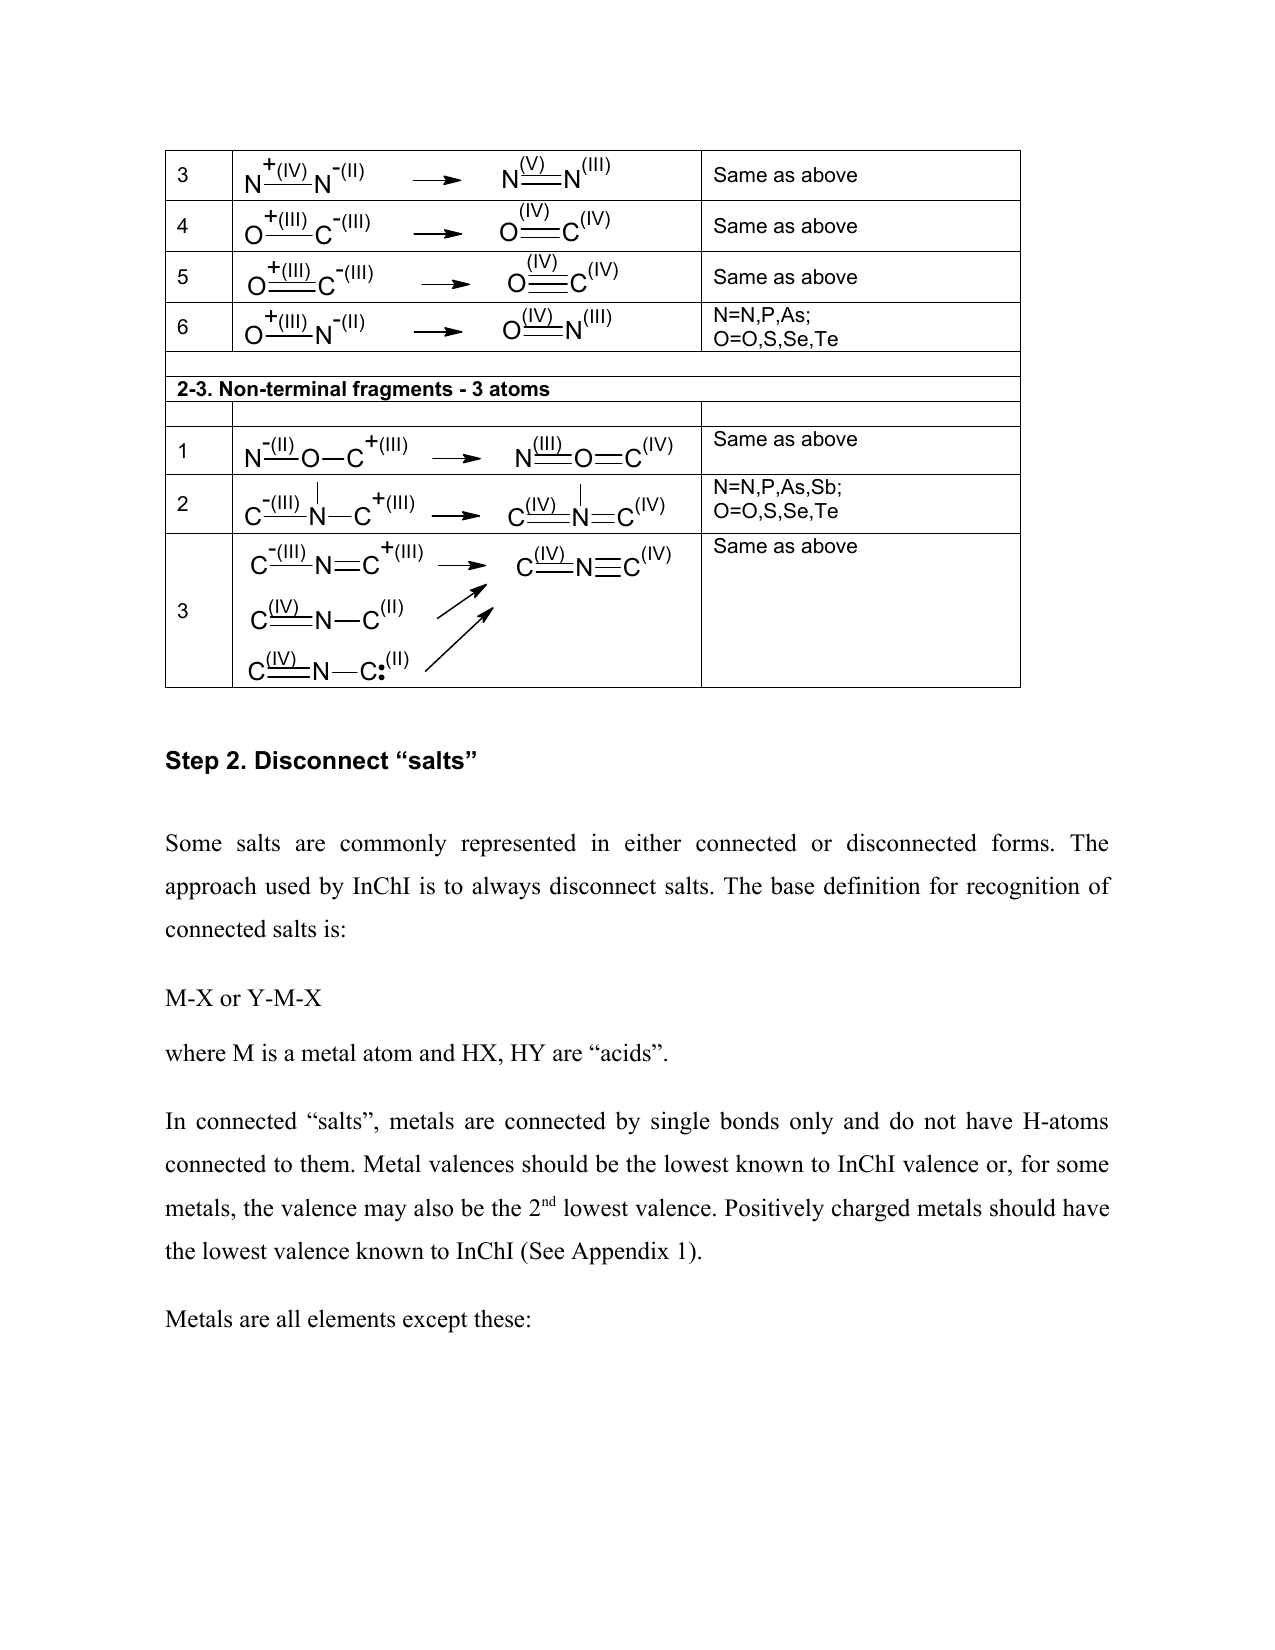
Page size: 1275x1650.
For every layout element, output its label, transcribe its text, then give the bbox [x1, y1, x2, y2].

table_cell [233, 303, 701, 351]
table_cell [233, 534, 701, 687]
table_cell Same as above [702, 151, 1020, 199]
table_cell Same as above [702, 201, 1020, 251]
table_cell 3 [166, 534, 232, 687]
text In connected “salts”, metals are connected by single bonds only and do not have H-atoms connected to them. Metal valences should be the lowest known to InChI valence or, for some metals, the valence may also be the 2nd lowest valence. Positively charged metals should have the lowest valence known to InChI (See Appendix 1). [165, 1106, 1110, 1264]
table_cell [166, 402, 232, 426]
table_cell Same as above [702, 534, 1020, 687]
table_cell 1 [166, 427, 232, 474]
table_cell [233, 252, 701, 302]
table_cell 4 [166, 201, 232, 251]
table_cell [233, 151, 701, 199]
table_cell [702, 402, 1020, 426]
table_cell [233, 475, 701, 533]
table_cell 3 [166, 151, 232, 199]
table_cell Same as above [702, 252, 1020, 302]
table_cell Same as above [702, 427, 1020, 474]
text Some salts are commonly represented in either connected or disconnected forms. The approach used by InChI is to always disconnect salts. The base definition for recognition of connected salts is: [165, 828, 1110, 943]
table_cell 2 [166, 475, 232, 533]
text Metals are all elements except these: [165, 1304, 1110, 1333]
subtitle Step 2. Disconnect “salts” [165, 746, 1110, 774]
table_cell [233, 427, 701, 474]
table_cell N=N,P,As; O=O,S,Se,Te [702, 303, 1020, 351]
text where M is a metal atom and HX, HY are “acids”. [165, 1038, 1110, 1067]
table_cell 6 [166, 303, 232, 351]
table_cell N=N,P,As,Sb; O=O,S,Se,Te [702, 475, 1020, 533]
table_cell 2-3. Non-terminal fragments - 3 atoms [166, 377, 1020, 401]
table_cell [233, 402, 701, 426]
table_cell [233, 201, 701, 251]
table_cell [166, 352, 1020, 376]
table_cell 5 [166, 252, 232, 302]
text M-X or Y-M-X [165, 983, 1110, 1011]
